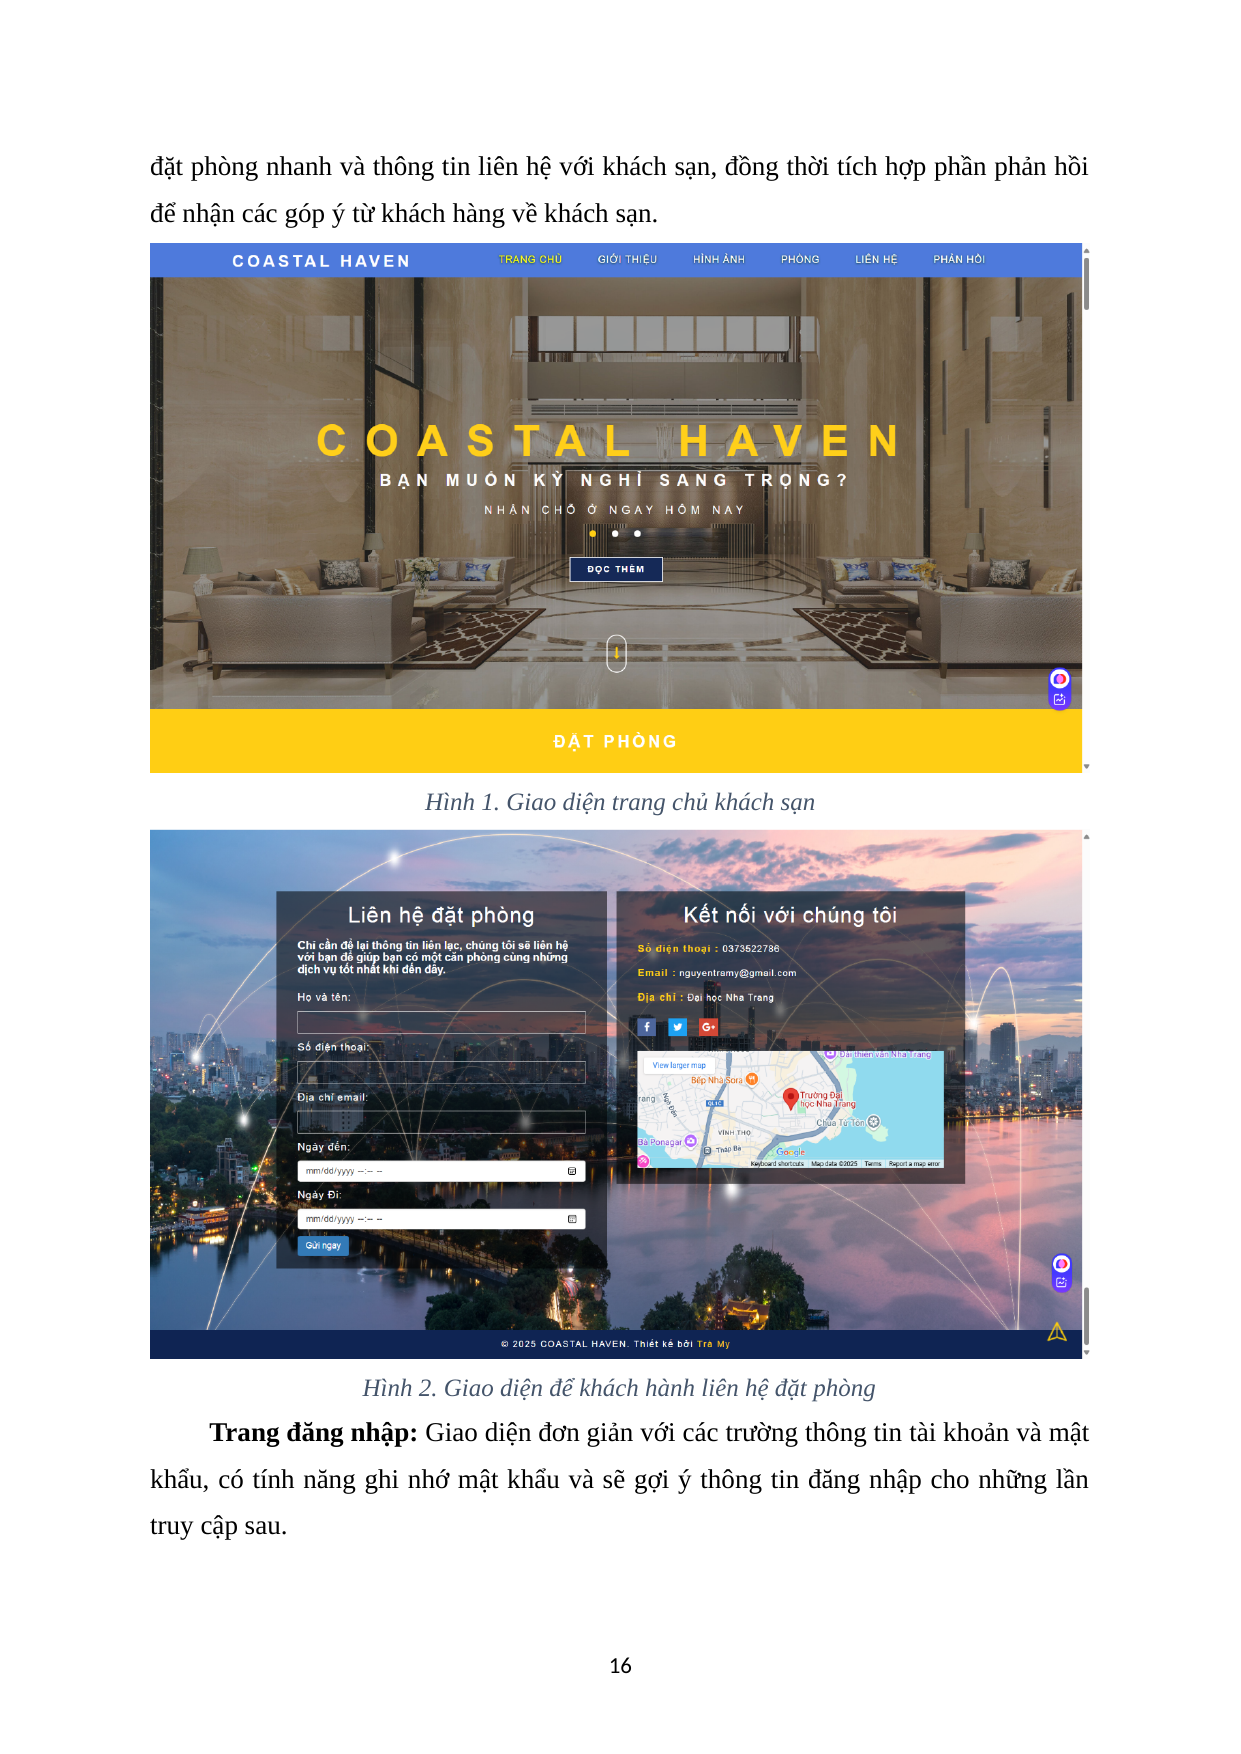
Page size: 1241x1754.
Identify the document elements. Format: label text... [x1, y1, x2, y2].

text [150, 150, 1090, 228]
text Trang đăng nhập: Giao diện đơn giản với các trường thông tin tài khoản và mật khẩu, có tính năng ghi nhớ mật khẩu và sẽ gợi ý thông tin đăng nhập cho những lần truy cập sau. [150, 1416, 1090, 1541]
picture [150, 243, 1091, 773]
picture [150, 829, 1091, 1359]
